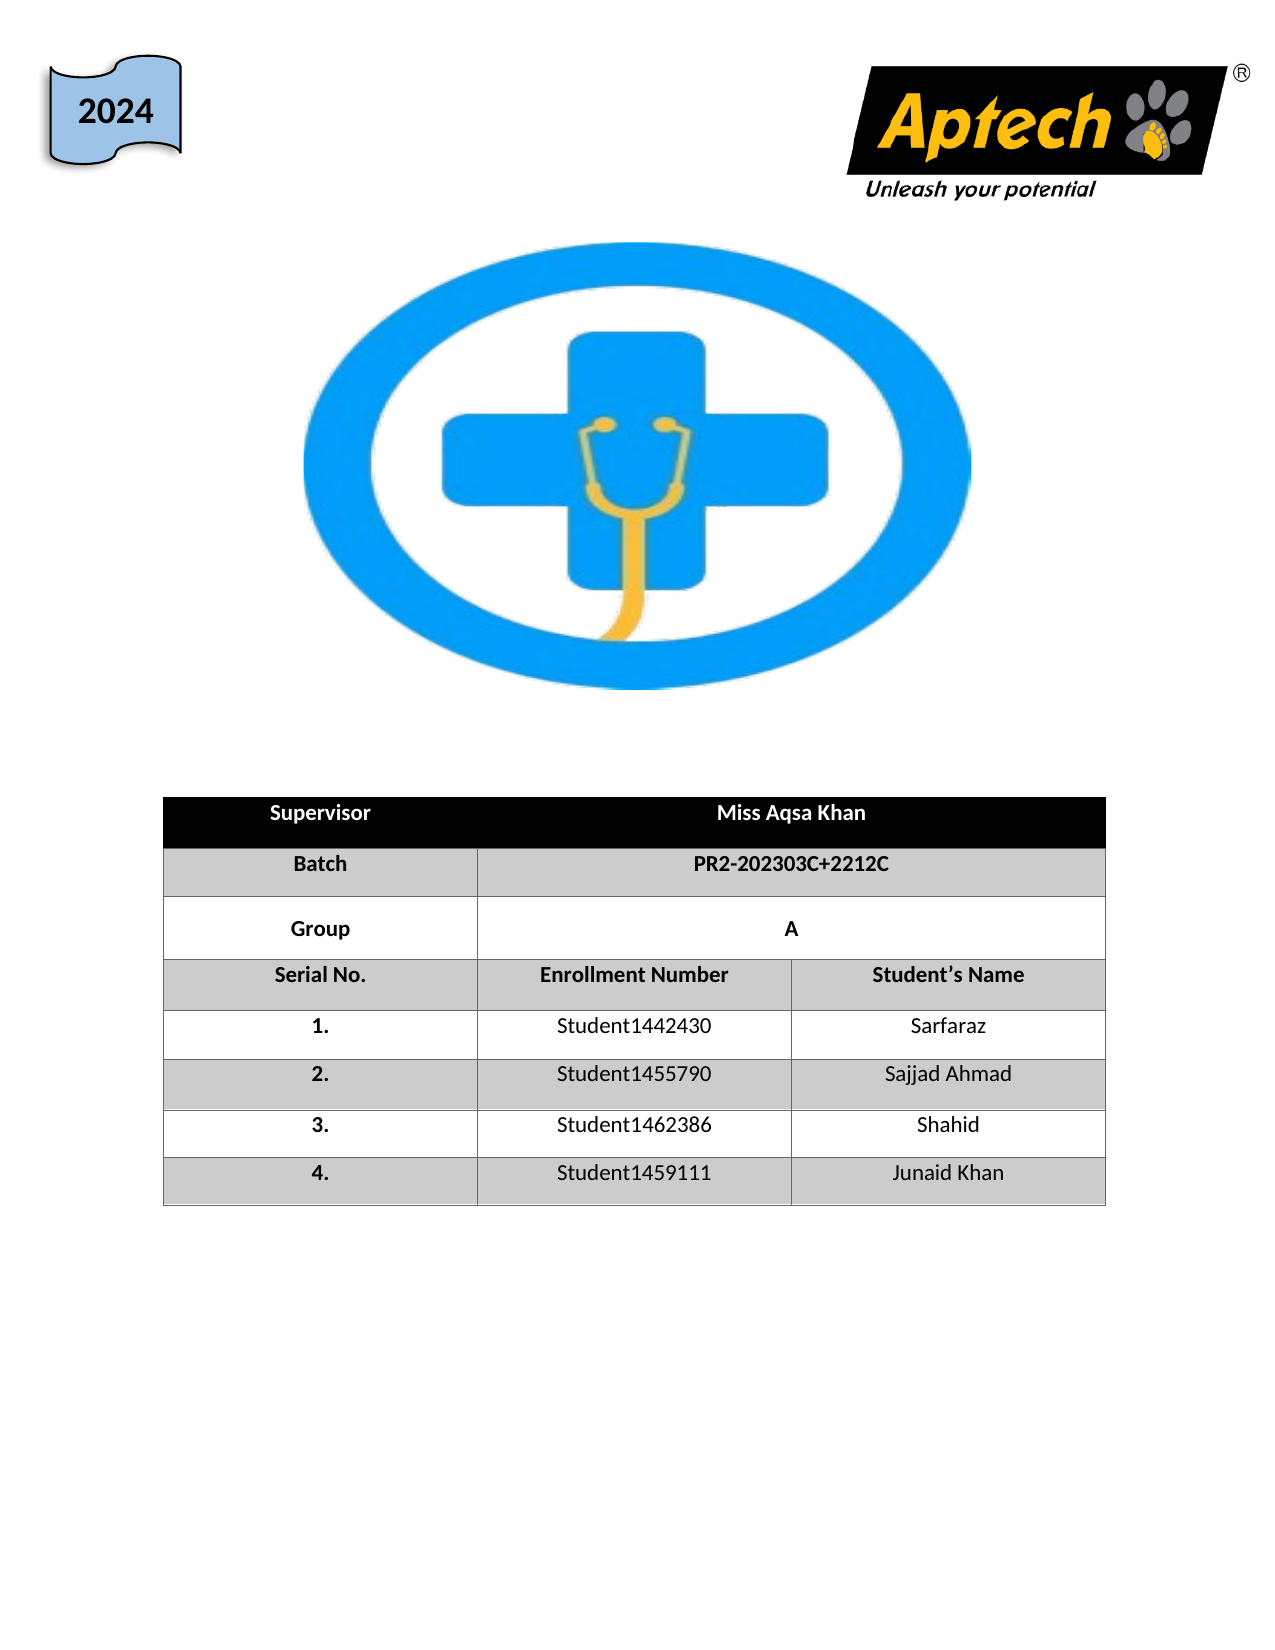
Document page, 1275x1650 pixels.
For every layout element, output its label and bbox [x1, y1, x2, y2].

picture [816, 30, 1266, 229]
picture [303, 242, 972, 690]
